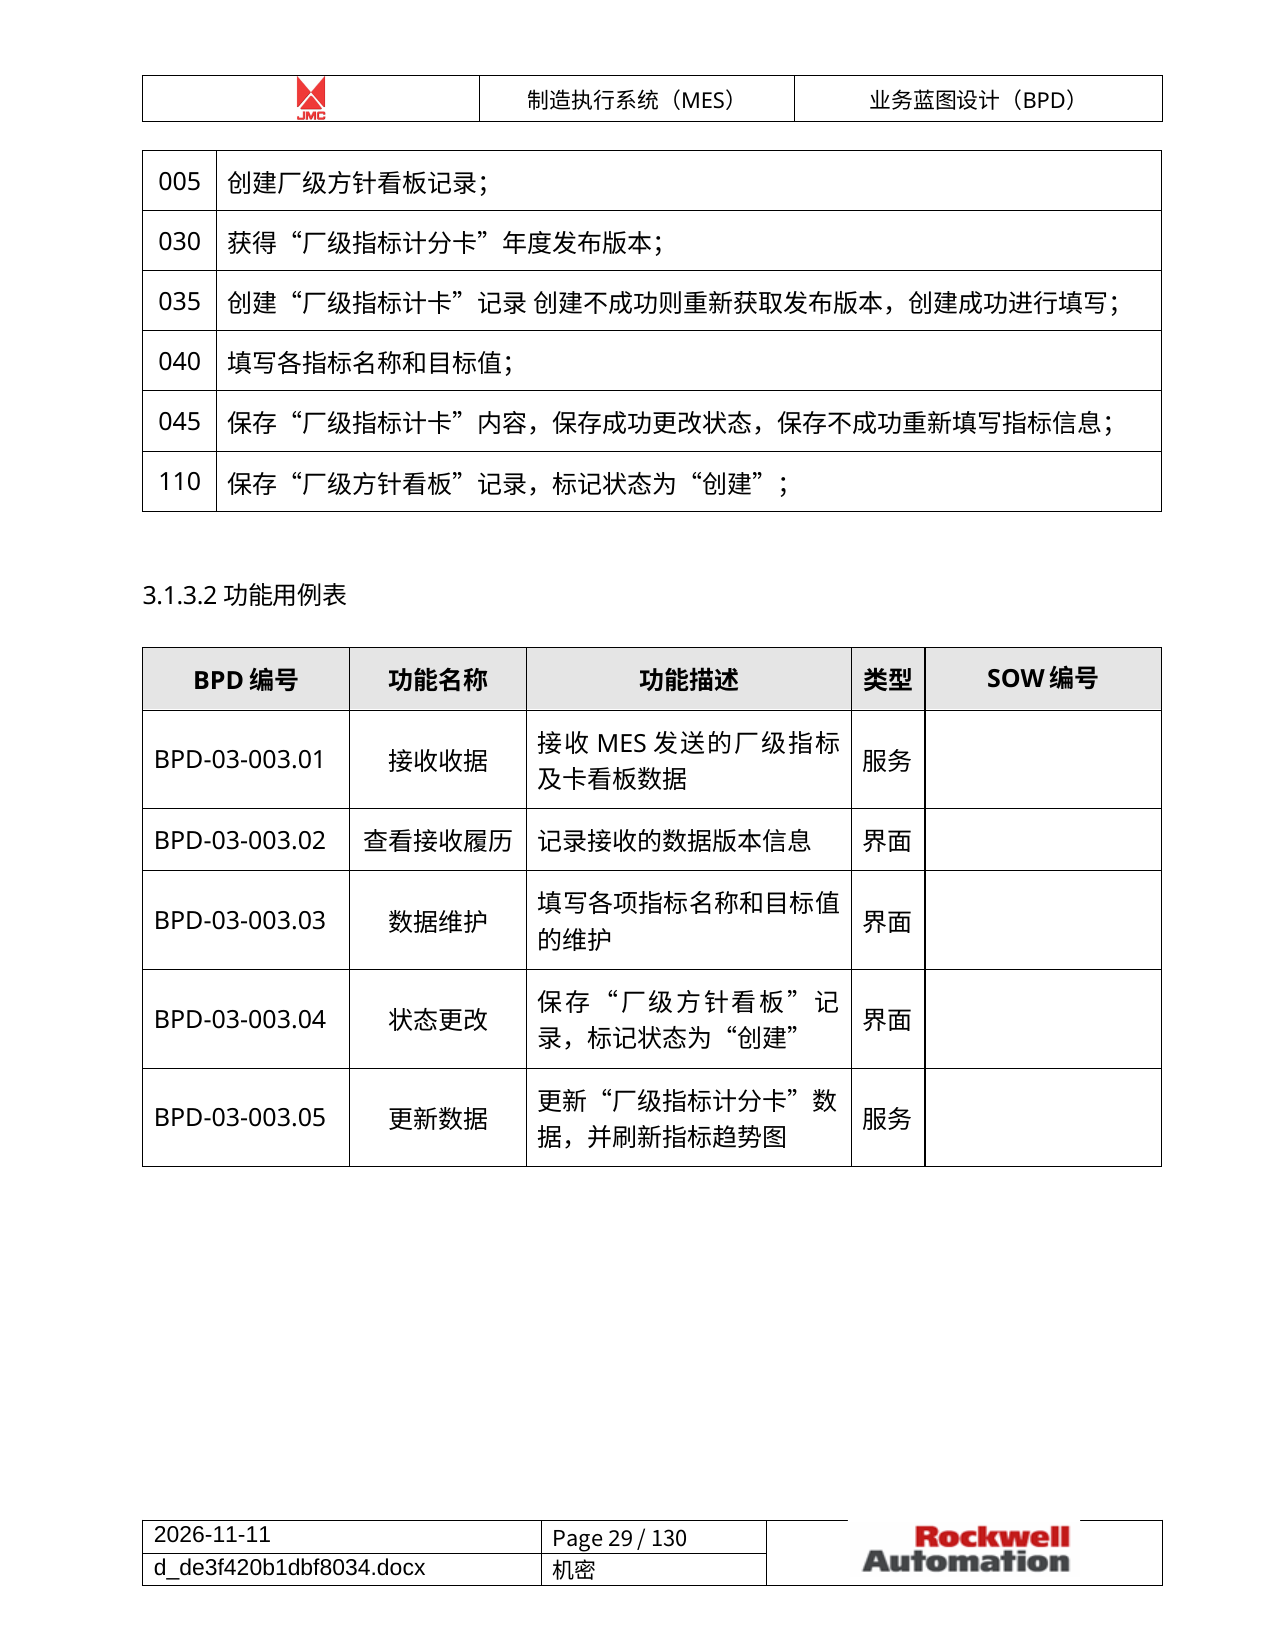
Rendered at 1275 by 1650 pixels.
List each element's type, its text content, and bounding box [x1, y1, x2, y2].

table_header 功能描述 [527, 648, 851, 709]
table_header SOW编号 [926, 648, 1161, 709]
table_cell [926, 1069, 1161, 1166]
table_cell 045 [143, 391, 216, 451]
table_cell BPD-03-003.05 [143, 1069, 349, 1166]
table_cell [926, 871, 1161, 969]
table_cell 查看接收履历 [350, 809, 526, 870]
table_cell [926, 970, 1161, 1067]
table_cell 状态更改 [350, 970, 526, 1067]
table_cell 保存“厂级方针看板”记录，标记状态为“创建”； [217, 452, 1161, 511]
table_cell BPD-03-003.04 [143, 970, 349, 1067]
table_cell 保存“厂级方针看板”记录，标记状态为“创建” [527, 970, 851, 1067]
table_header 类型 [852, 648, 924, 709]
table_cell 接收MES发送的厂级指标及卡看板数据 [527, 711, 851, 808]
table_cell 更新“厂级指标计分卡”数据，并刷新指标趋势图 [527, 1069, 851, 1166]
subtitle 功能用例表 [142, 578, 1162, 612]
table_cell 035 [143, 271, 216, 330]
table_cell 数据维护 [350, 871, 526, 969]
table_cell BPD-03-003.02 [143, 809, 349, 870]
table_cell 040 [143, 331, 216, 390]
table_cell BPD-03-003.01 [143, 711, 349, 808]
table_header 005 [143, 151, 216, 210]
table_cell 更新数据 [350, 1069, 526, 1166]
picture [847, 1520, 1080, 1577]
table_cell [926, 711, 1161, 808]
table_cell 界面 [852, 970, 924, 1067]
picture [296, 76, 326, 121]
table_cell 获得“厂级指标计分卡”年度发布版本； [217, 211, 1161, 270]
table_cell [926, 809, 1161, 870]
table_cell 填写各指标名称和目标值； [217, 331, 1161, 390]
table_cell 填写各项指标名称和目标值的维护 [527, 871, 851, 969]
table_cell 创建“厂级指标计卡”记录 创建不成功则重新获取发布版本，创建成功进行填写； [217, 271, 1161, 330]
table_cell BPD-03-003.03 [143, 871, 349, 969]
table_cell 界面 [852, 871, 924, 969]
table_cell 记录接收的数据版本信息 [527, 809, 851, 870]
table_cell 保存“厂级指标计卡”内容，保存成功更改状态，保存不成功重新填写指标信息； [217, 391, 1161, 451]
table_header 功能名称 [350, 648, 526, 709]
table_cell 服务 [852, 1069, 924, 1166]
table_cell 030 [143, 211, 216, 270]
table_cell 接收收据 [350, 711, 526, 808]
table_header BPD编号 [143, 648, 349, 709]
table_cell 界面 [852, 809, 924, 870]
table_cell 服务 [852, 711, 924, 808]
table_cell 110 [143, 452, 216, 511]
table_header 创建厂级方针看板记录； [217, 151, 1161, 210]
